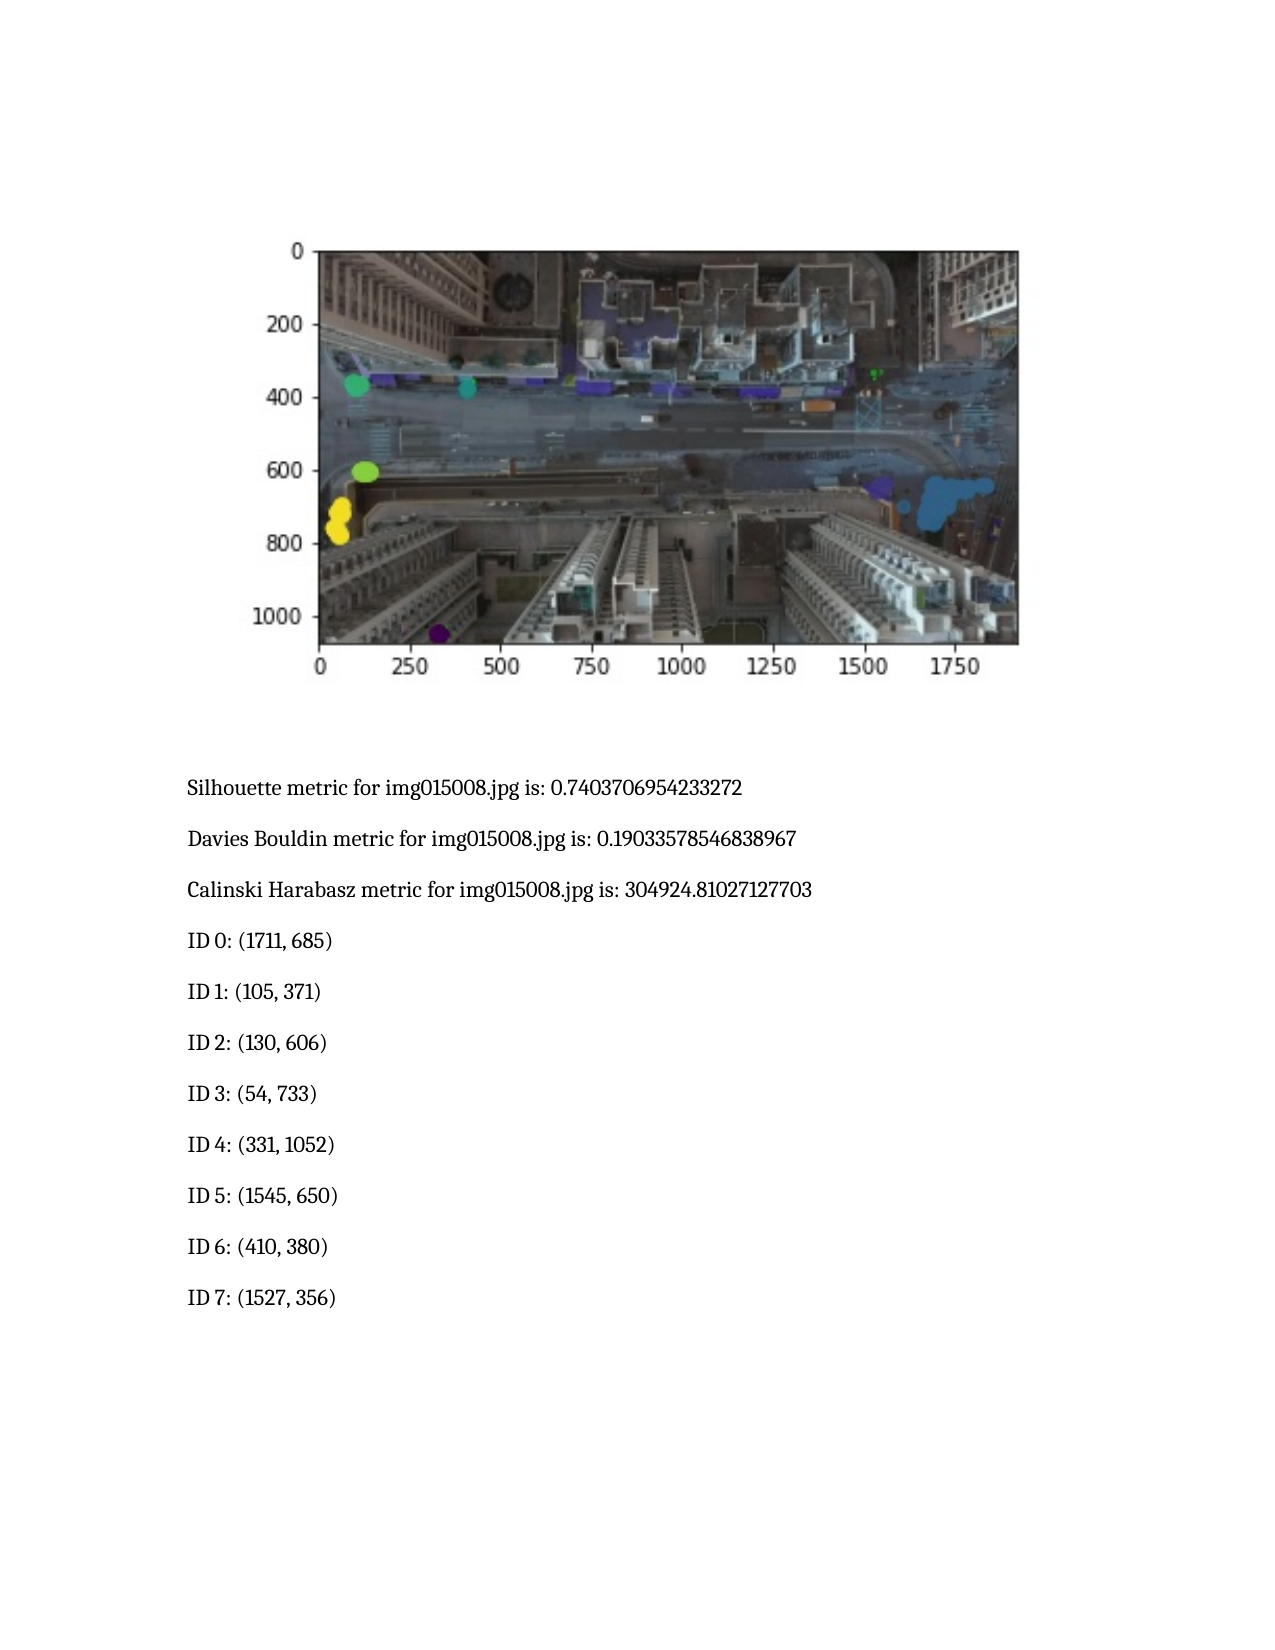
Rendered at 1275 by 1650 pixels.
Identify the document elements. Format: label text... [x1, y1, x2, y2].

text ID 0: (1711, 685) [187, 928, 1087, 954]
text ID 7: (1527, 356) [187, 1285, 1087, 1311]
text ID 3: (54, 733) [187, 1081, 1087, 1107]
text ID 2: (130, 606) [187, 1030, 1087, 1056]
text Silhouette metric for img015008.jpg is: 0.7403706954233272 [187, 775, 1087, 801]
text Davies Bouldin metric for img015008.jpg is: 0.19033578546838967 [187, 826, 1087, 852]
text Calinski Harabasz metric for img015008.jpg is: 304924.81027127703 [187, 877, 1087, 903]
text ID 6: (410, 380) [187, 1234, 1087, 1260]
text ID 5: (1545, 650) [187, 1183, 1087, 1209]
picture [206, 150, 1107, 750]
text ID 4: (331, 1052) [187, 1132, 1087, 1158]
text ID 1: (105, 371) [187, 979, 1087, 1005]
